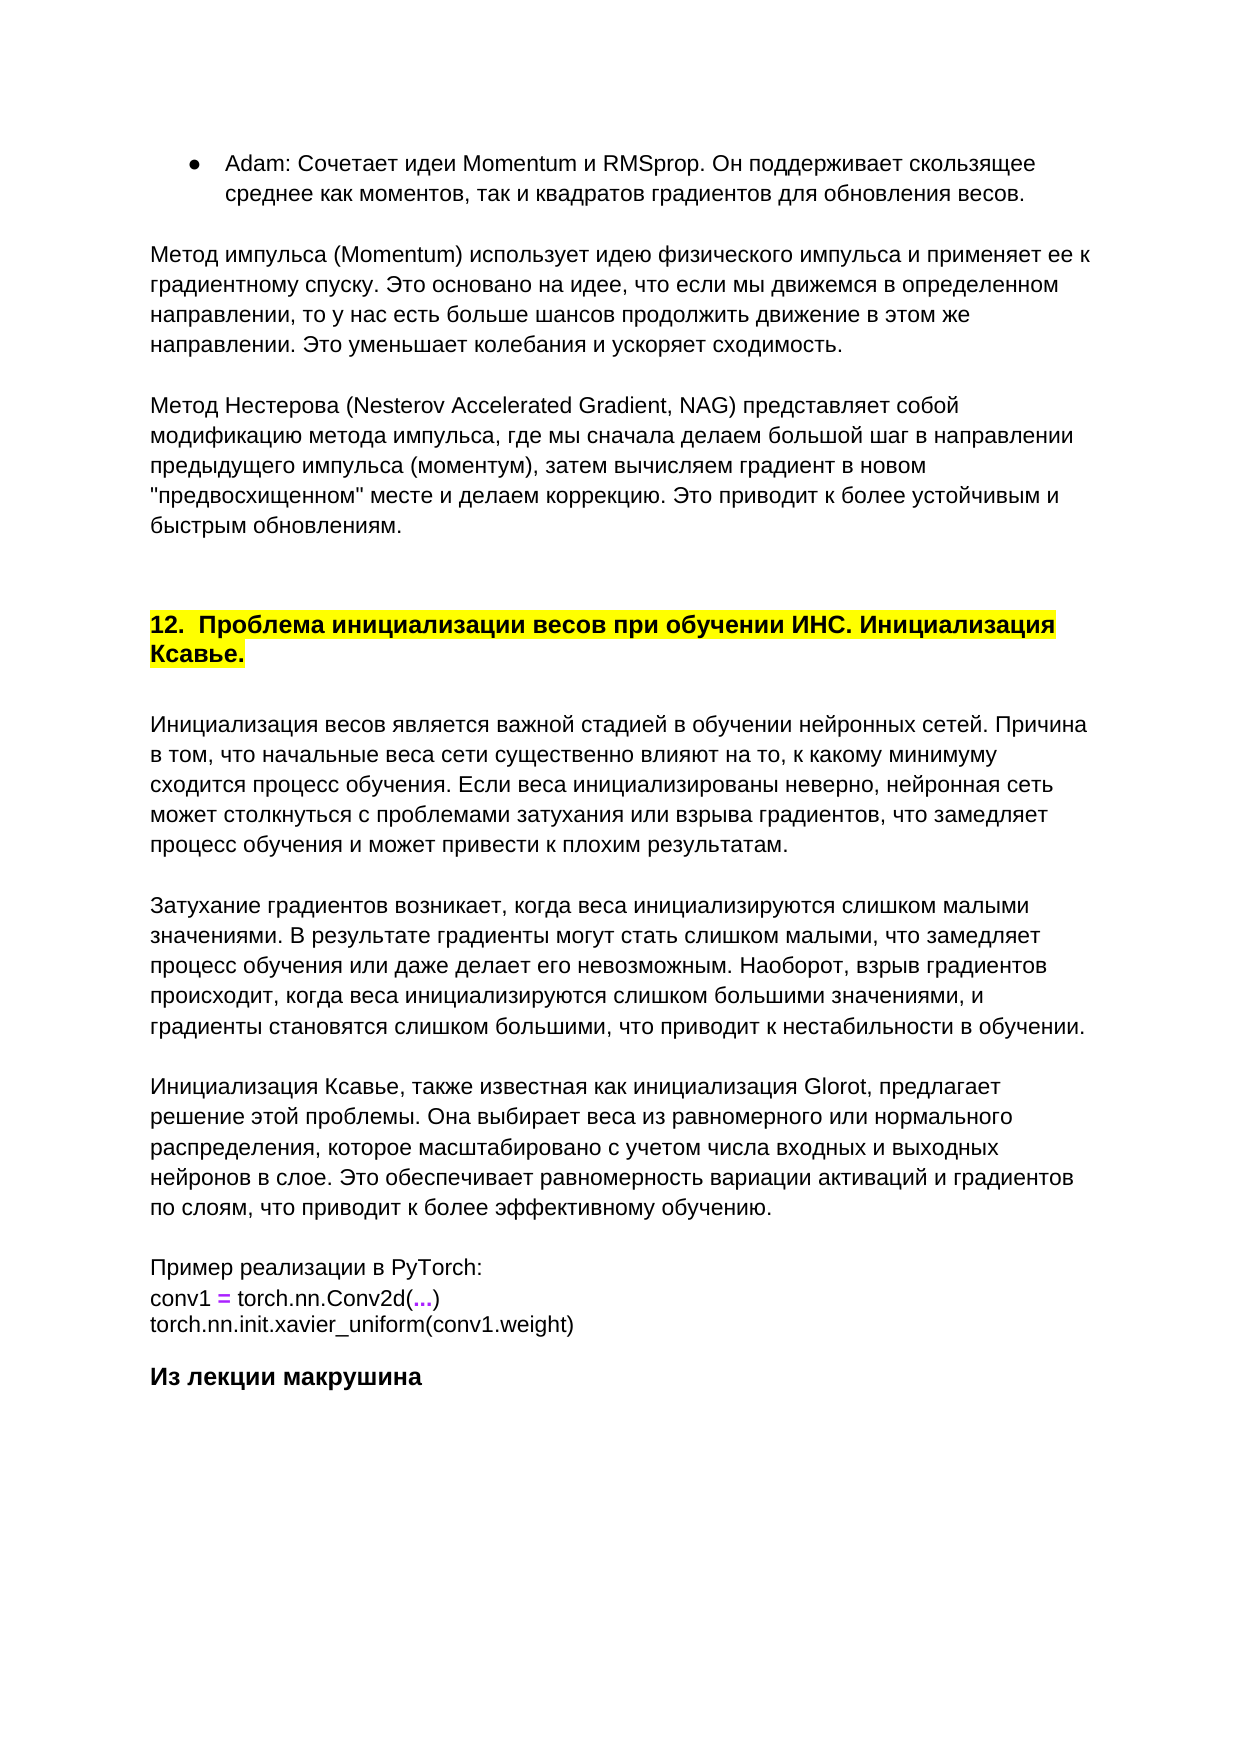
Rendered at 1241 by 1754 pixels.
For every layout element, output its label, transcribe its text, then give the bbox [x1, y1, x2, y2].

text Затухание градиентов возникает, когда веса инициализируются слишком малыми значениями. В результате градиенты могут стать слишком малыми, что замедляет процесс обучения или даже делает его невозможным. Наоборот, взрыв градиентов происходит, когда веса инициализируются слишком большими значениями, и градиенты становятся слишком большими, что приводит к нестабильности в обучении. [150, 892, 1090, 1039]
text torch.nn.init.xavier_uniform(conv1.weight) [150, 1311, 1090, 1337]
subtitle Из лекции макрушина [150, 1362, 1090, 1391]
text Инициализация Ксавье, также известная как инициализация Glorot, предлагает решение этой проблемы. Она выбирает веса из равномерного или нормального распределения, которое масштабировано с учетом числа входных и выходных нейронов в слое. Это обеспечивает равномерность вариации активаций и градиентов по слоям, что приводит к более эффективному обучению. [150, 1073, 1090, 1220]
text Метод импульса (Momentum) использует идею физического импульса и применяет ее к градиентному спуску. Это основано на идее, что если мы движемся в определенном направлении, то у нас есть больше шансов продолжить движение в этом же направлении. Это уменьшает колебания и ускоряет сходимость. [150, 241, 1090, 358]
text Метод Нестерова (Nesterov Accelerated Gradient, NAG) представляет собой модификацию метода импульса, где мы сначала делаем большой шаг в направлении предыдущего импульса (моментум), затем вычисляем градиент в новом "предвосхищенном" месте и делаем коррекцию. Это приводит к более устойчивым и быстрым обновлениям. [150, 392, 1090, 539]
list Adam: Сочетает идеи Momentum и RMSprop. Он поддерживает скользящее среднее как моментов, так и квадратов градиентов для обновления весов. [187, 150, 1090, 207]
text Инициализация весов является важной стадией в обучении нейронных сетей. Причина в том, что начальные веса сети существенно влияют на то, к какому минимуму сходится процесс обучения. Если веса инициализированы неверно, нейронная сеть может столкнуться с проблемами затухания или взрыва градиентов, что замедляет процесс обучения и может привести к плохим результатам. [150, 711, 1090, 858]
subtitle 12. Проблема инициализации весов при обучении ИНС. Инициализация Ксавье. [245, 610, 1090, 668]
text Пример реализации в PyTorch: [150, 1254, 1090, 1281]
text conv1 = torch.nn.Conv2d(...) [150, 1284, 1090, 1311]
